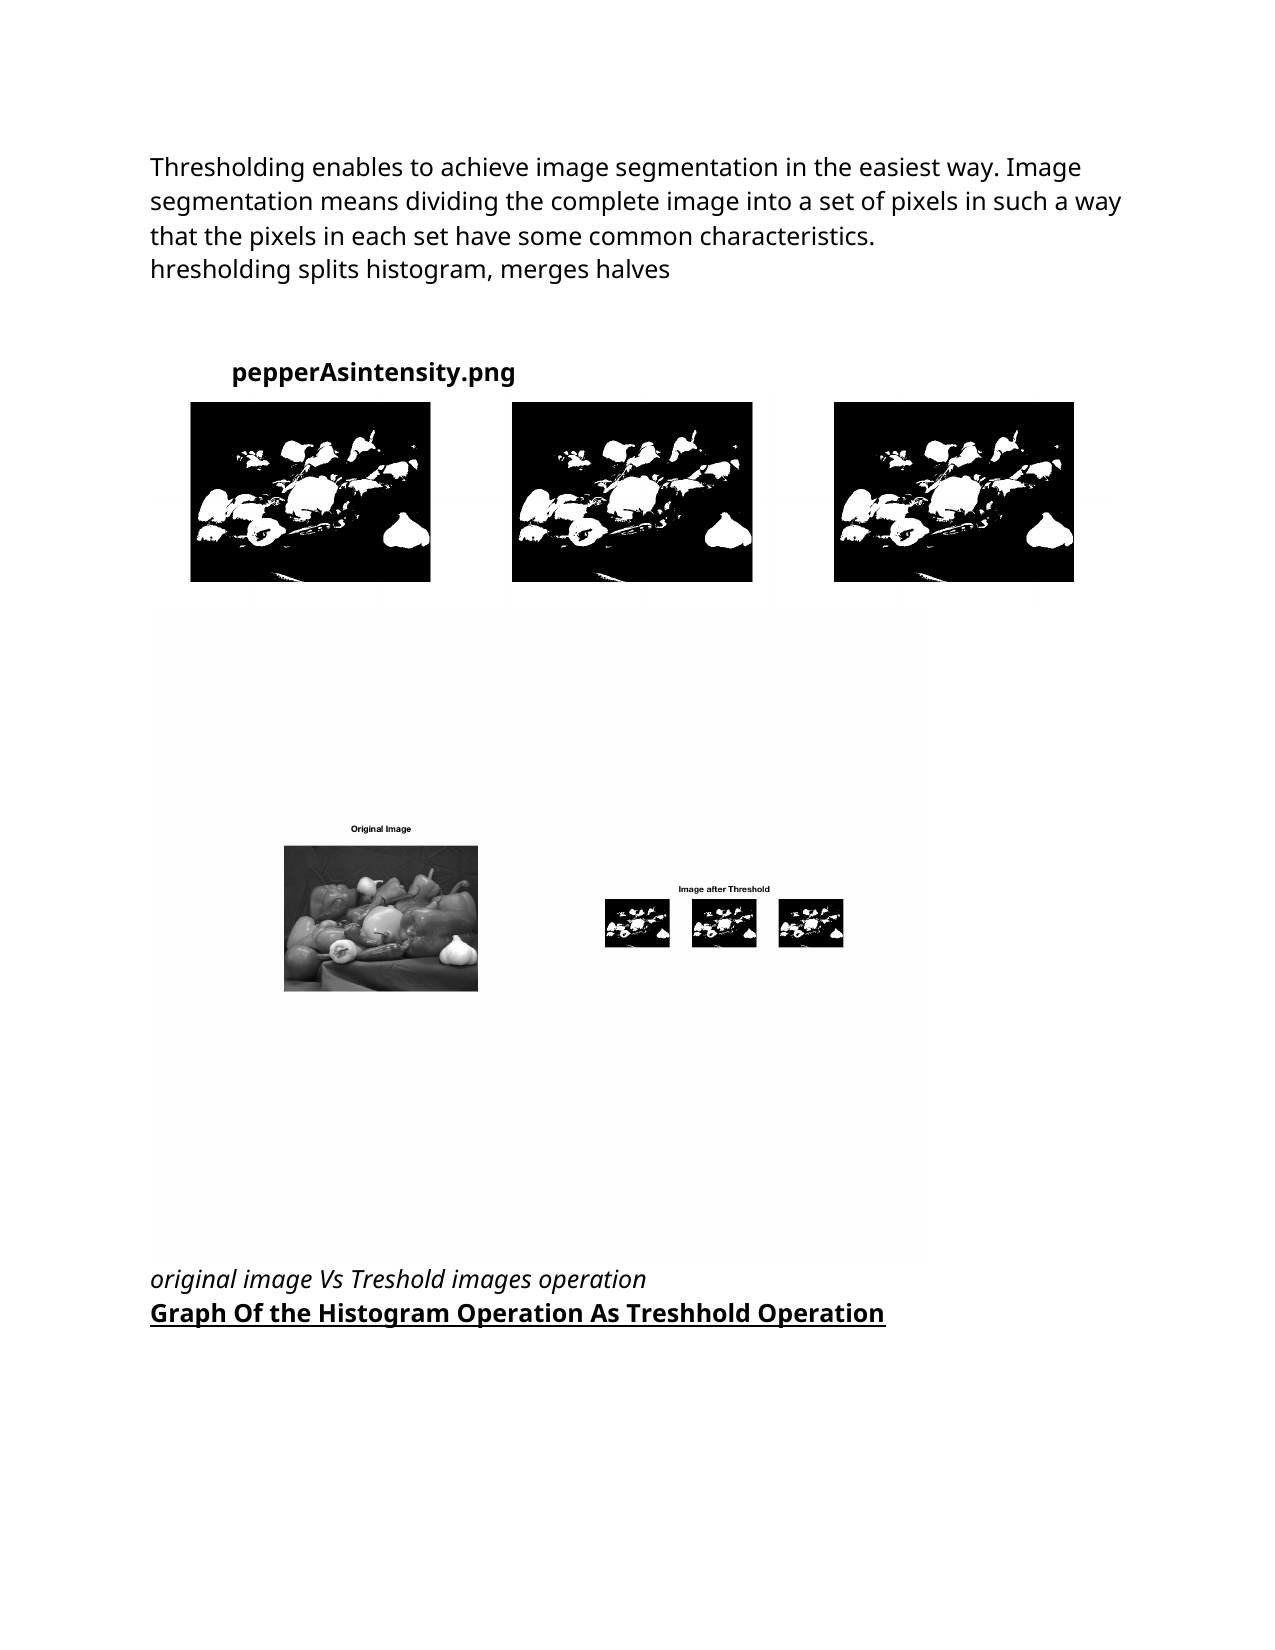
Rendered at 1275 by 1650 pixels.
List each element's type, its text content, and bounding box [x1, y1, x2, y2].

text original image Vs Treshold images operation [150, 1262, 1125, 1296]
text Graph Of the Histogram Operation As Treshhold Operation [150, 1296, 1125, 1330]
text hresholding splits histogram, merges halves [150, 252, 1125, 286]
text Thresholding enables to achieve image segmentation in the easiest way. Image segmentation means dividing the complete image into a set of pixels in such a way that the pixels in each set have some common characteristics. [876, 150, 1125, 252]
picture [150, 388, 1115, 1262]
text pepperAsintensity.png [150, 354, 1125, 611]
